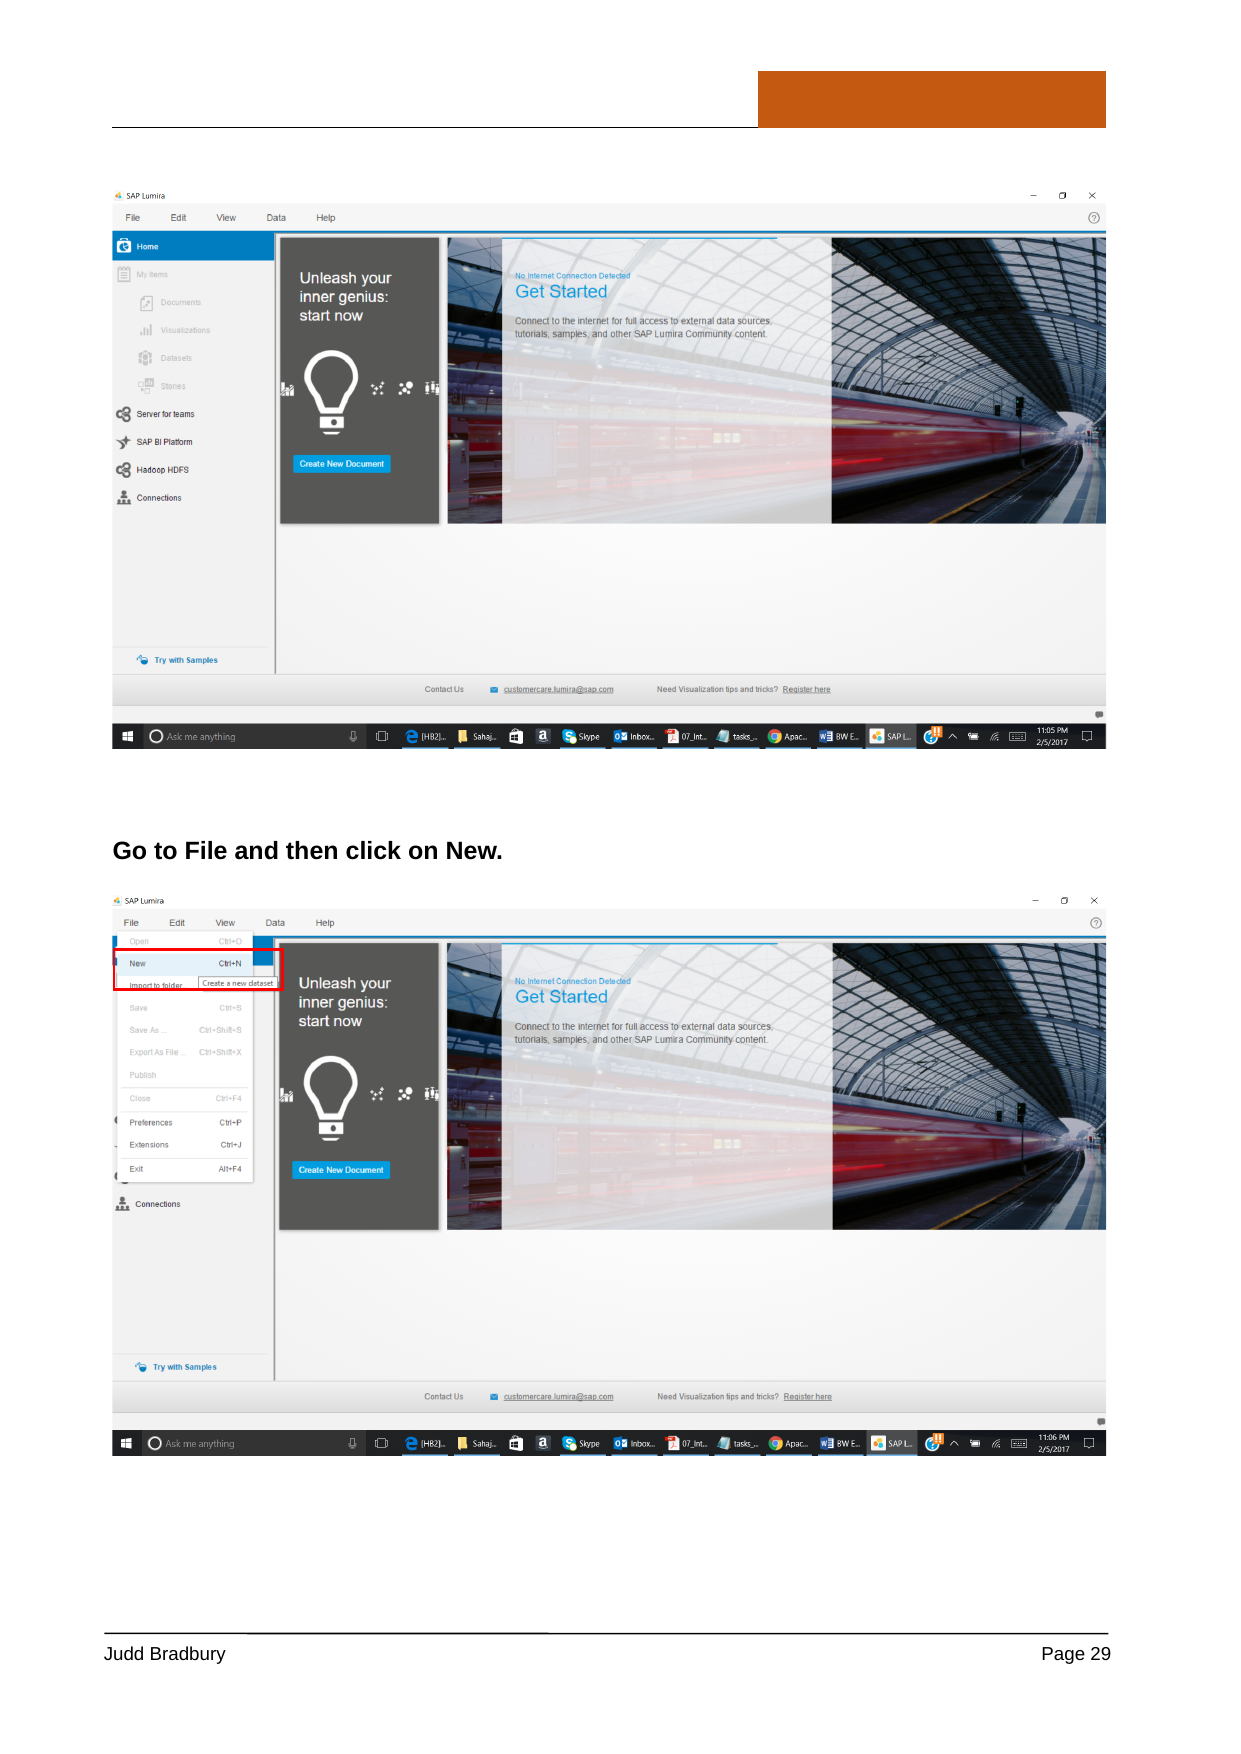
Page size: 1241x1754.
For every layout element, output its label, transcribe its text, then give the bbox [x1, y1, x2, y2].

list Go to File and then click on New. [112, 836, 1106, 865]
picture [112, 893, 1107, 1456]
picture [112, 188, 1107, 749]
